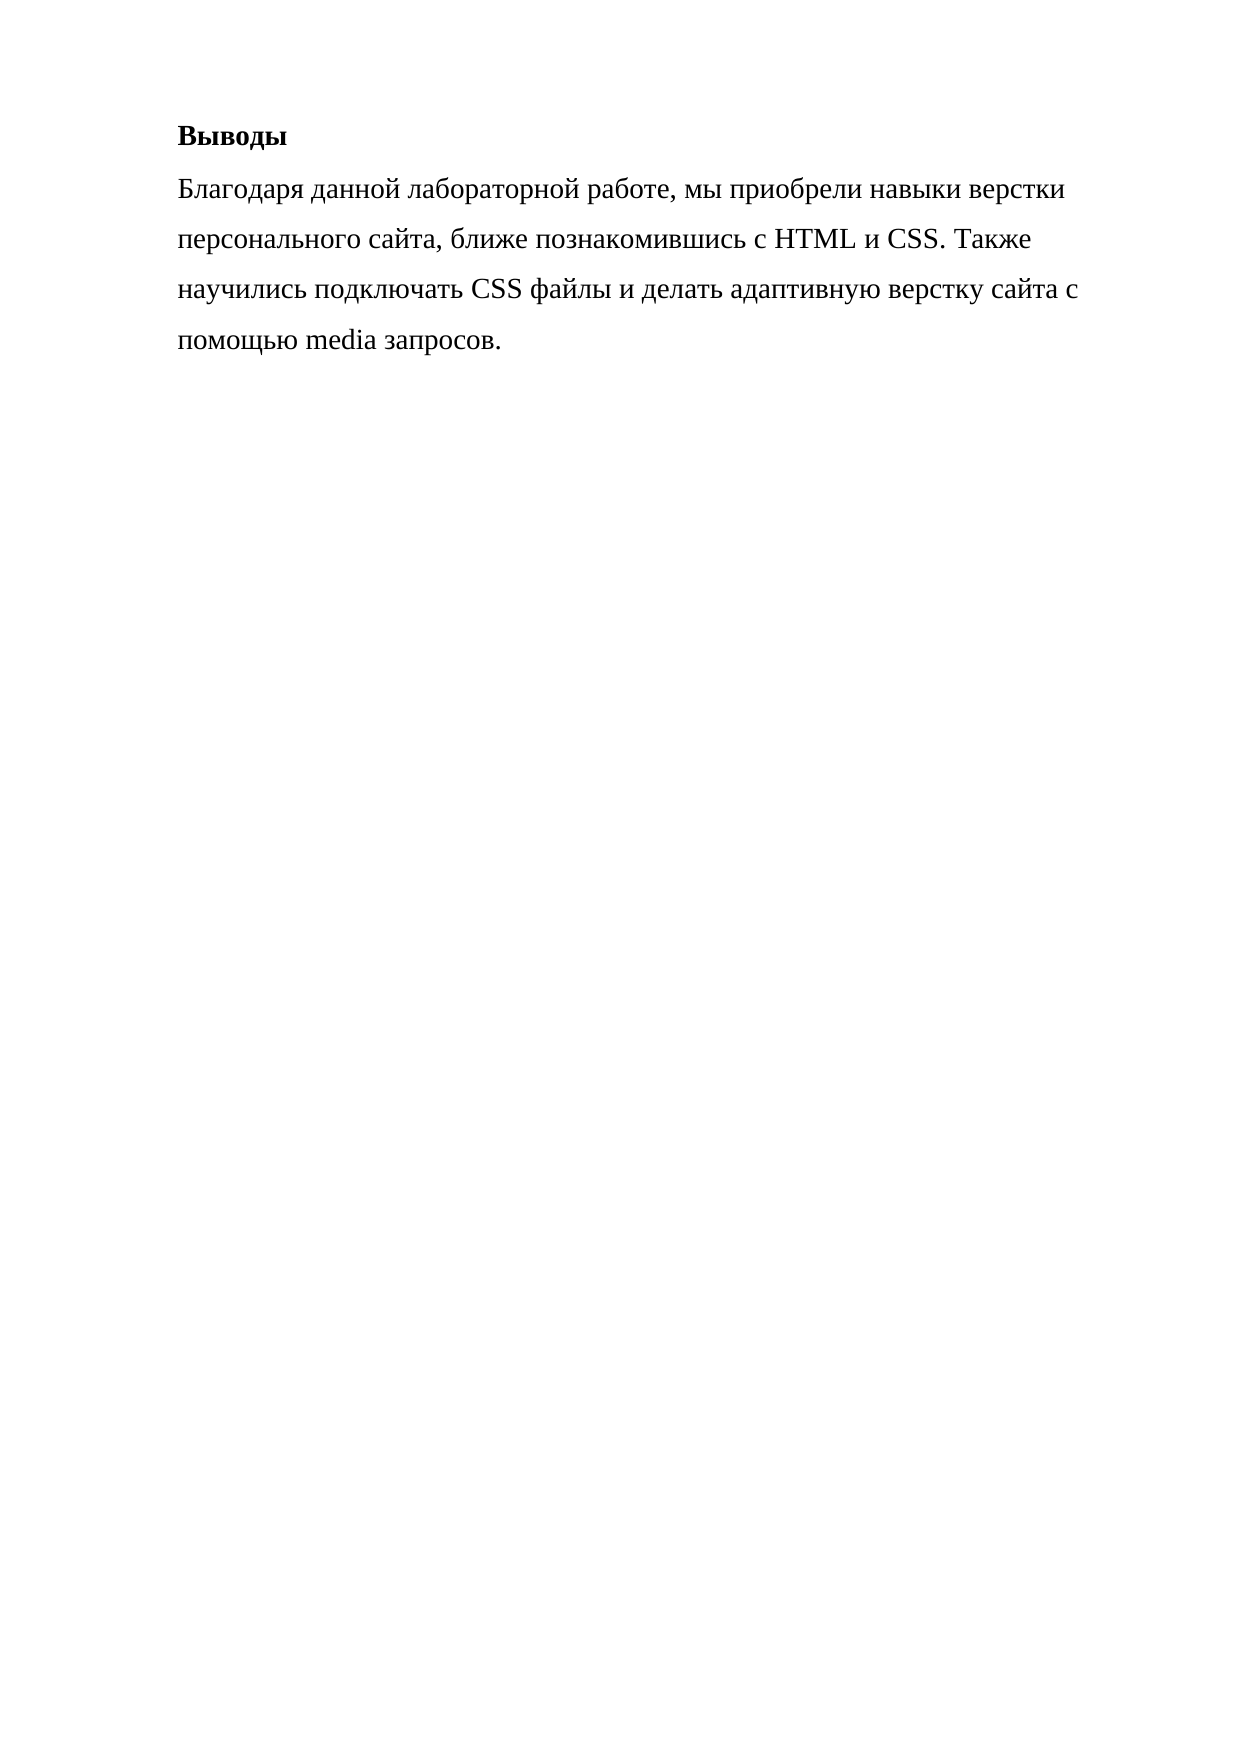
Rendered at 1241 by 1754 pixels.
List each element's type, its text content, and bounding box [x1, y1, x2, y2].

text Выводы [177, 118, 1152, 152]
text Благодаря данной лабораторной работе, мы приобрели навыки верстки персонального сайта, ближе познакомившись с HTML и CSS. Также научились подключать CSS файлы и делать адаптивную верстку сайта с помощью media запросов. [177, 171, 1152, 355]
